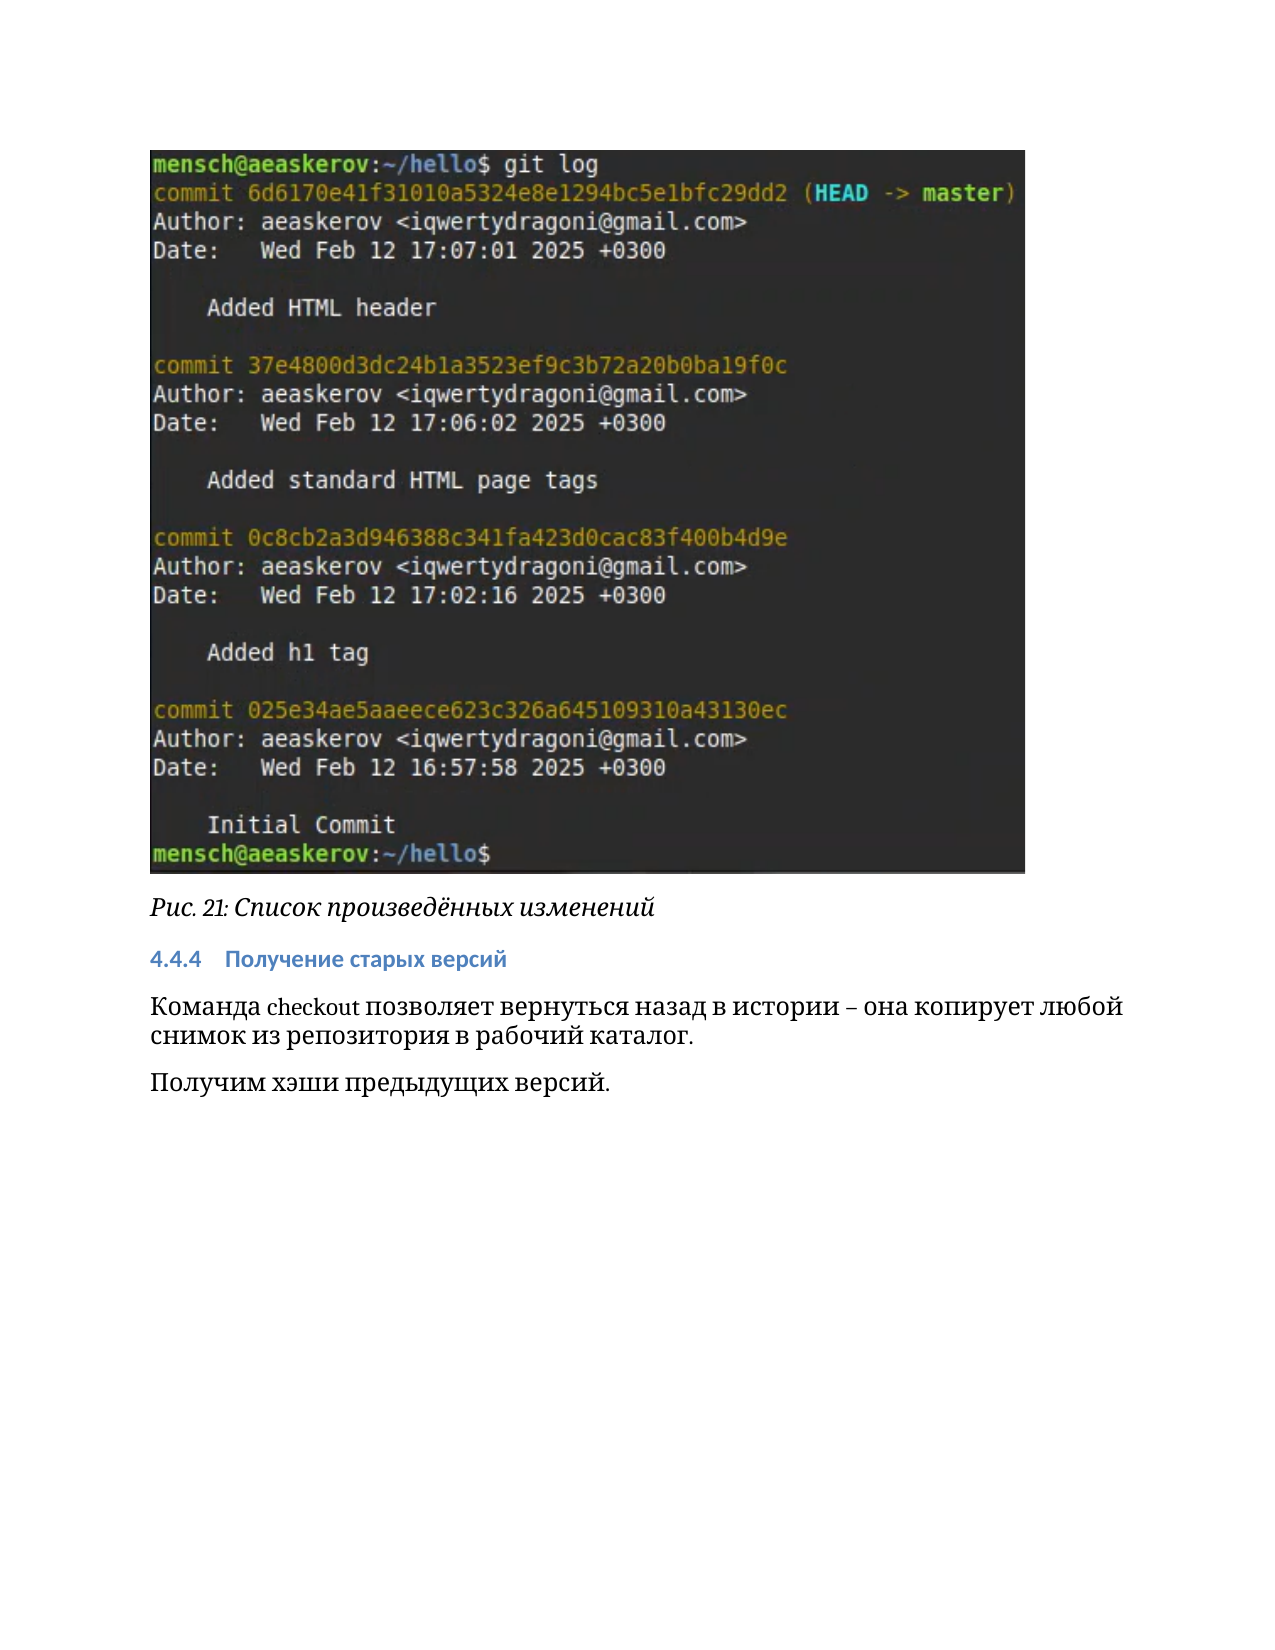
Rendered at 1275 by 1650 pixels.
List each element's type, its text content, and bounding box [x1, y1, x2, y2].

picture [150, 150, 1025, 874]
subtitle 4.4.4 Получение старых версий [150, 944, 1125, 974]
text Рис. 21: Список произведённых изменений [150, 894, 1125, 923]
text Команда checkout позволяет вернуться назад в истории – она копирует любой снимок из репозитория в рабочий каталог. [150, 993, 1125, 1050]
text Получим хэши предыдущих версий. [150, 1069, 1125, 1098]
